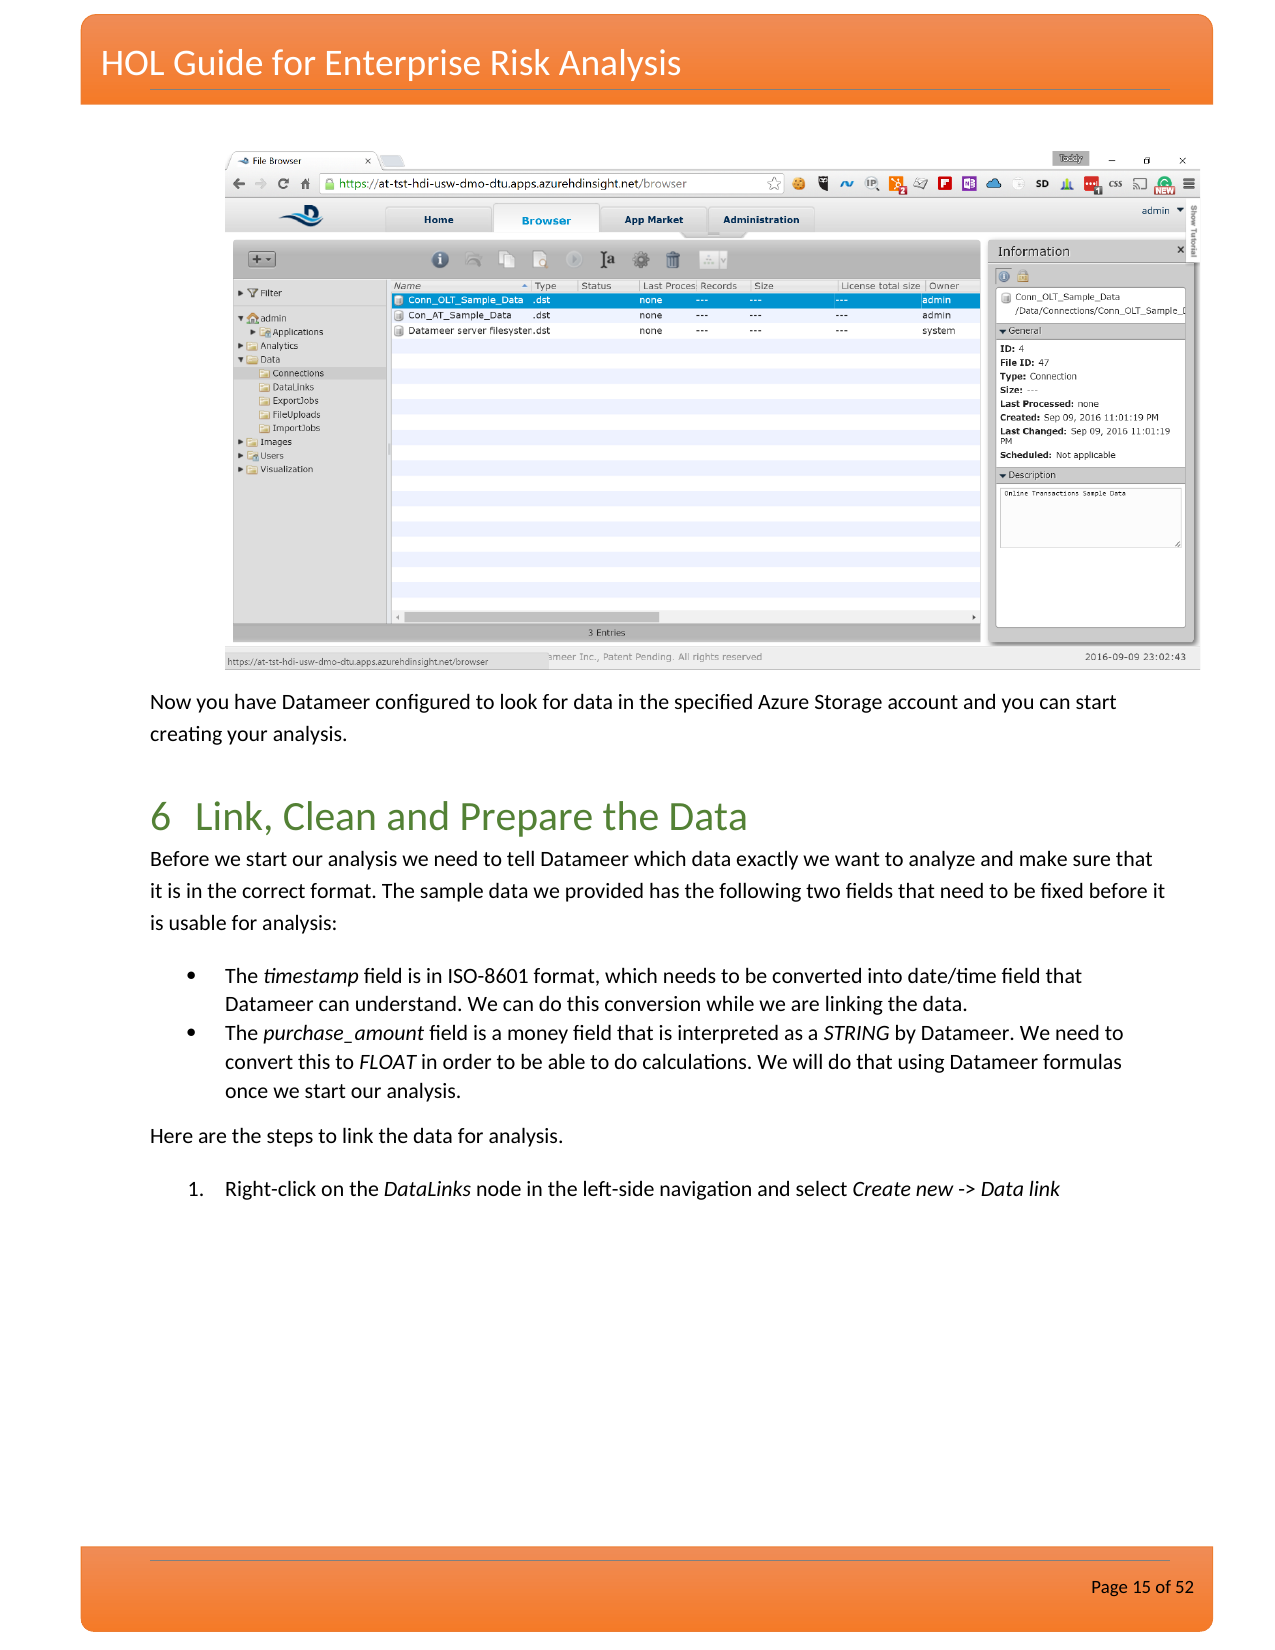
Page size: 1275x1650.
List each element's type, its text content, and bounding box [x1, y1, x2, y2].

list The timestamp field is in ISO-8601 format, which needs to be converted into date/time field that Datameer can understand. We can do this conversion while we are linking the data. [187, 962, 1170, 1017]
text Now you have Datameer configured to look for data in the specified Azure Storage account and you can start creating your analysis. [150, 688, 1170, 747]
subtitle Link, Clean and Prepare the Data [150, 790, 1170, 841]
list The purchase_amount field is a money field that is interpreted as a STRING by Datameer. We need to convert this to FLOAT in order to be able to do calculations. We will do that using Datameer formulas once we start our analysis. [187, 1019, 1170, 1103]
list Right-click on the DataLinks node in the left-side navigation and select Create new -> Data link [187, 1175, 1170, 1202]
text Here are the steps to link the data for analysis. [150, 1122, 1170, 1149]
picture [225, 151, 1200, 670]
text Before we start our analysis we need to tell Datameer which data exactly we want to analyze and make sure that it is in the correct format. The sample data we provided has the following two fields that need to be fixed before it is usable for analysis: [150, 845, 1170, 936]
